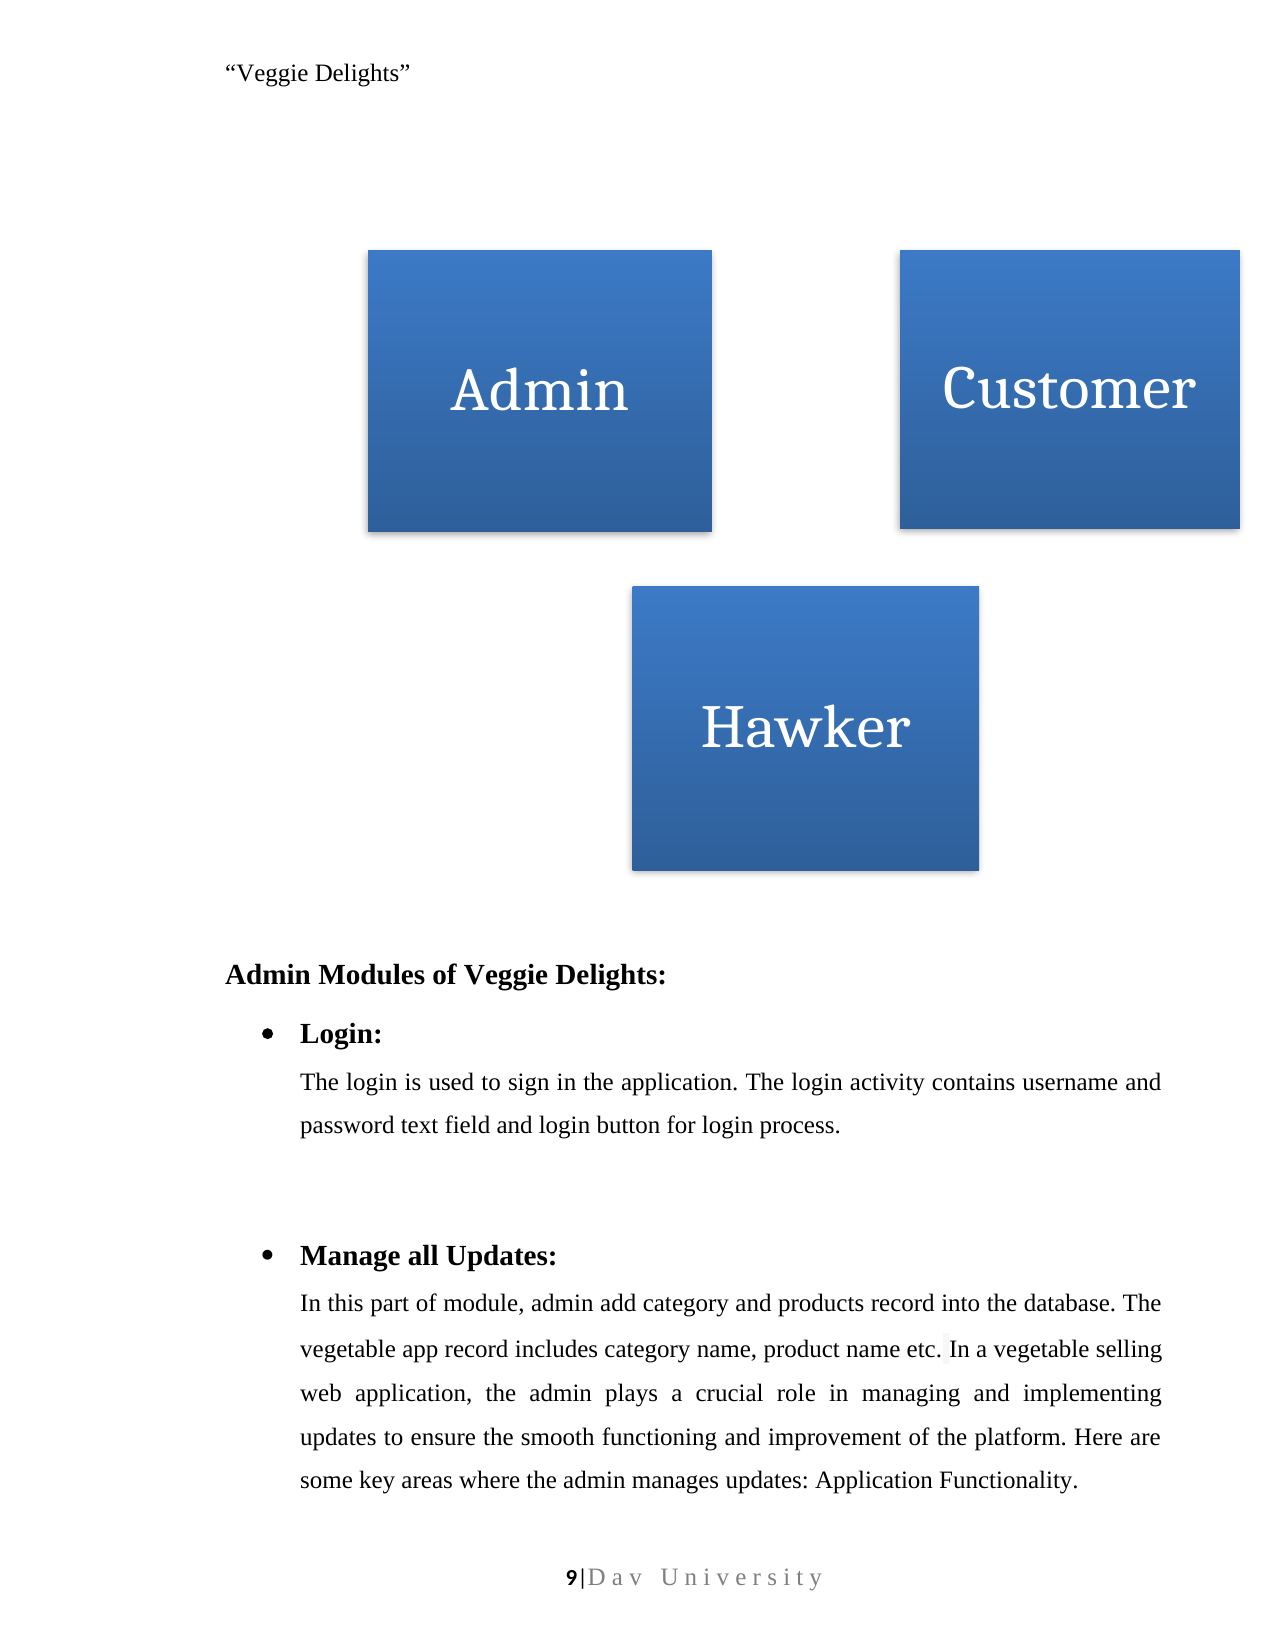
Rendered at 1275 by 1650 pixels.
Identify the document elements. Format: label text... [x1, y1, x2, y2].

list In this part of module, admin add category and products record into the database. The vegetable app record includes category name, product name etc. In a vegetable selling web application, the admin plays a crucial role in managing and implementing updates to ensure the smooth functioning and improvement of the platform. Here are some key areas where the admin manages updates: Application Functionality. [300, 1288, 1162, 1493]
list Login: [262, 1017, 1162, 1050]
list The login is used to sign in the application. The login activity contains username and password text field and login button for login process. [300, 1067, 1162, 1139]
text Admin Modules of Veggie Delights: [225, 957, 1162, 991]
list Manage all Updates: [262, 1238, 1162, 1272]
